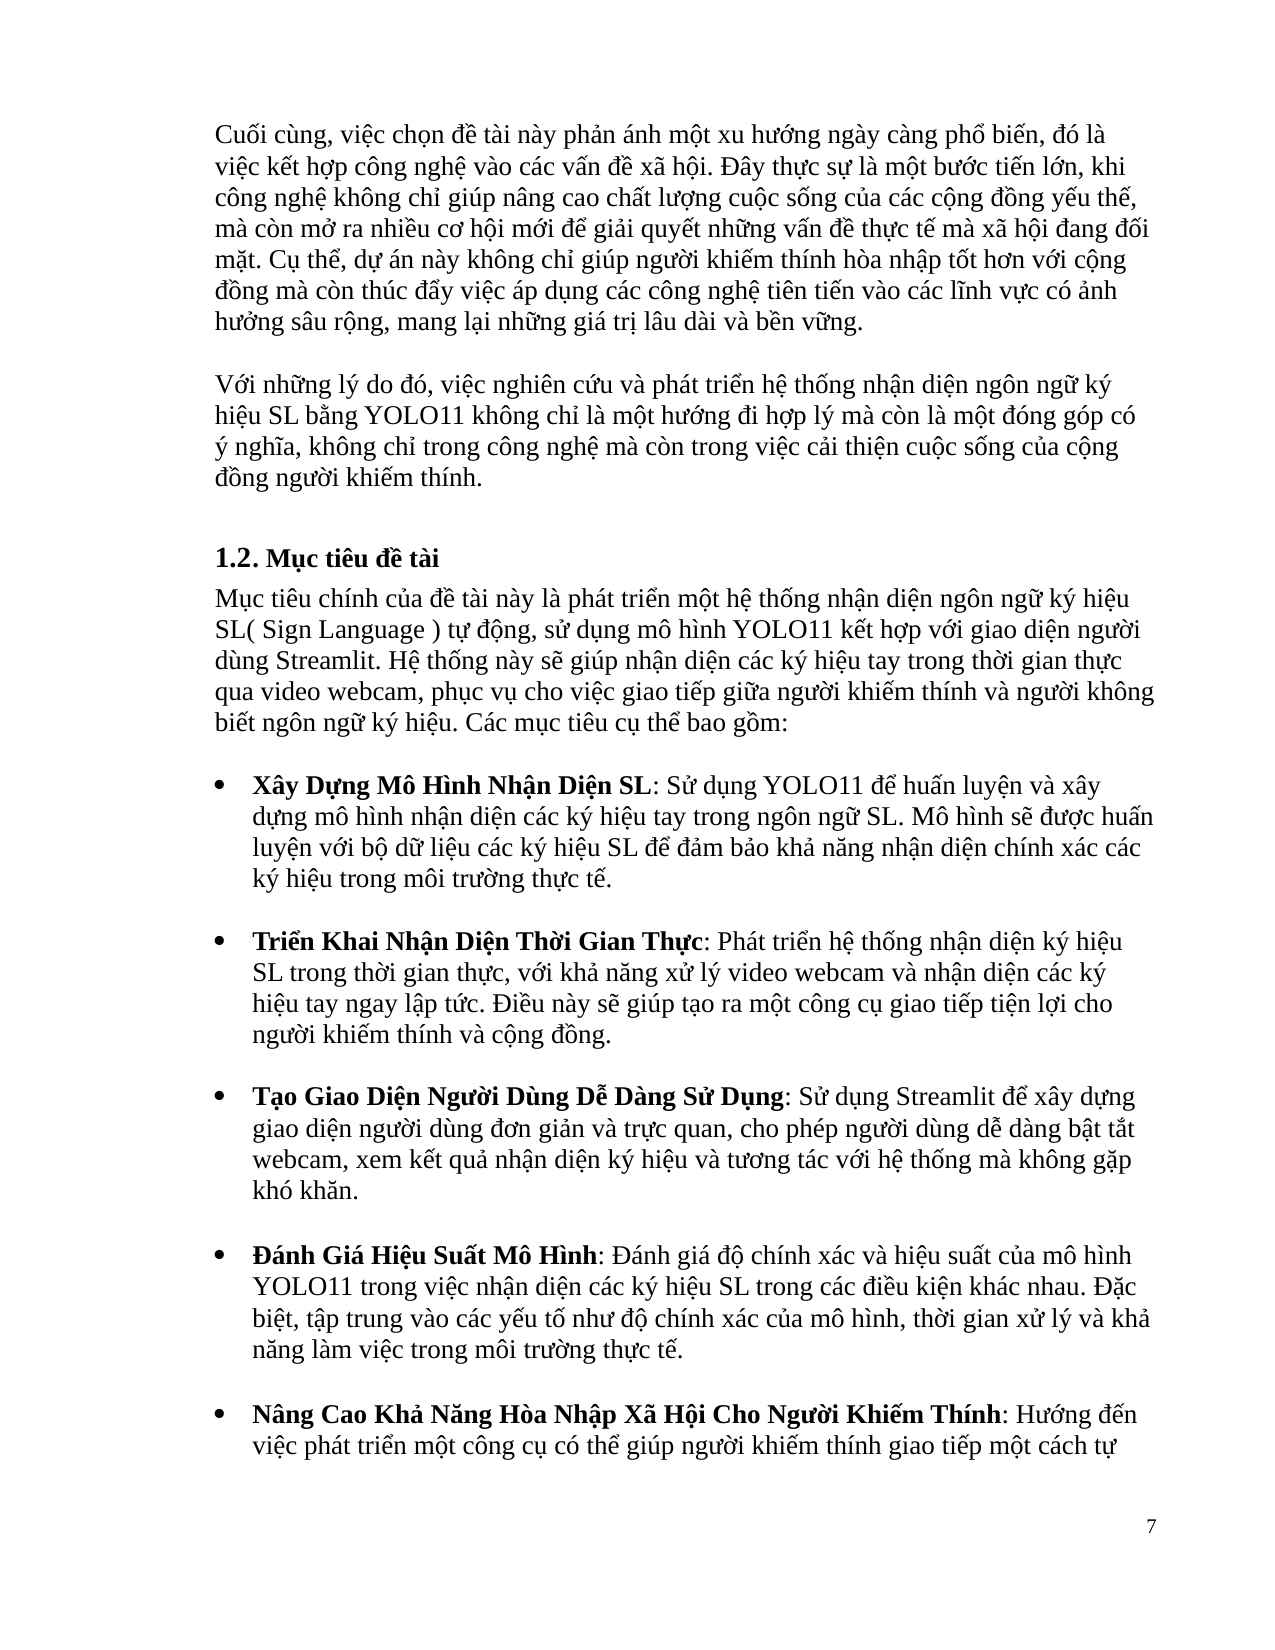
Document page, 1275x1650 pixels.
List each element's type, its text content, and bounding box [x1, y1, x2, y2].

text Mục tiêu chính của đề tài này là phát triển một hệ thống nhận diện ngôn ngữ ký hiệu SL( Sign Language ) tự động, sử dụng mô hình YOLO11 kết hợp với giao diện người dùng Streamlit. Hệ thống này sẽ giúp nhận diện các ký hiệu tay trong thời gian thực qua video webcam, phục vụ cho việc giao tiếp giữa người khiếm thính và người không biết ngôn ngữ ký hiệu. Các mục tiêu cụ thể bao gồm: [214, 582, 1156, 738]
list Đánh Giá Hiệu Suất Mô Hình: Đánh giá độ chính xác và hiệu suất của mô hình YOLO11 trong việc nhận diện các ký hiệu SL trong các điều kiện khác nhau. Đặc biệt, tập trung vào các yếu tố như độ chính xác của mô hình, thời gian xử lý và khả năng làm việc trong môi trường thực tế. [214, 1239, 1156, 1398]
text Với những lý do đó, việc nghiên cứu và phát triển hệ thống nhận diện ngôn ngữ ký hiệu SL bằng YOLO11 không chỉ là một hướng đi hợp lý mà còn là một đóng góp có ý nghĩa, không chỉ trong công nghệ mà còn trong việc cải thiện cuộc sống của cộng đồng người khiếm thính. [214, 368, 1156, 492]
text Cuối cùng, việc chọn đề tài này phản ánh một xu hướng ngày càng phổ biến, đó là việc kết hợp công nghệ vào các vấn đề xã hội. Đây thực sự là một bước tiến lớn, khi công nghệ không chỉ giúp nâng cao chất lượng cuộc sống của các cộng đồng yếu thế, mà còn mở ra nhiều cơ hội mới để giải quyết những vấn đề thực tế mà xã hội đang đối mặt. Cụ thể, dự án này không chỉ giúp người khiếm thính hòa nhập tốt hơn với cộng đồng mà còn thúc đẩy việc áp dụng các công nghệ tiên tiến vào các lĩnh vực có ảnh hưởng sâu rộng, mang lại những giá trị lâu dài và bền vững. [214, 118, 1156, 337]
list Triển Khai Nhận Diện Thời Gian Thực: Phát triển hệ thống nhận diện ký hiệu SL trong thời gian thực, với khả năng xử lý video webcam và nhận diện các ký hiệu tay ngay lập tức. Điều này sẽ giúp tạo ra một công cụ giao tiếp tiện lợi cho người khiếm thính và cộng đồng. [214, 925, 1156, 1049]
subtitle . Mục tiêu đề tài [214, 540, 1156, 574]
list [214, 1398, 1156, 1460]
list Xây Dựng Mô Hình Nhận Diện SL: Sử dụng YOLO11 để huấn luyện và xây dựng mô hình nhận diện các ký hiệu tay trong ngôn ngữ SL. Mô hình sẽ được huấn luyện với bộ dữ liệu các ký hiệu SL để đảm bảo khả năng nhận diện chính xác các ký hiệu trong môi trường thực tế. [214, 769, 1156, 893]
list Tạo Giao Diện Người Dùng Dễ Dàng Sử Dụng: Sử dụng Streamlit để xây dựng giao diện người dùng đơn giản và trực quan, cho phép người dùng dễ dàng bật tắt webcam, xem kết quả nhận diện ký hiệu và tương tác với hệ thống mà không gặp khó khăn. [214, 1081, 1156, 1239]
